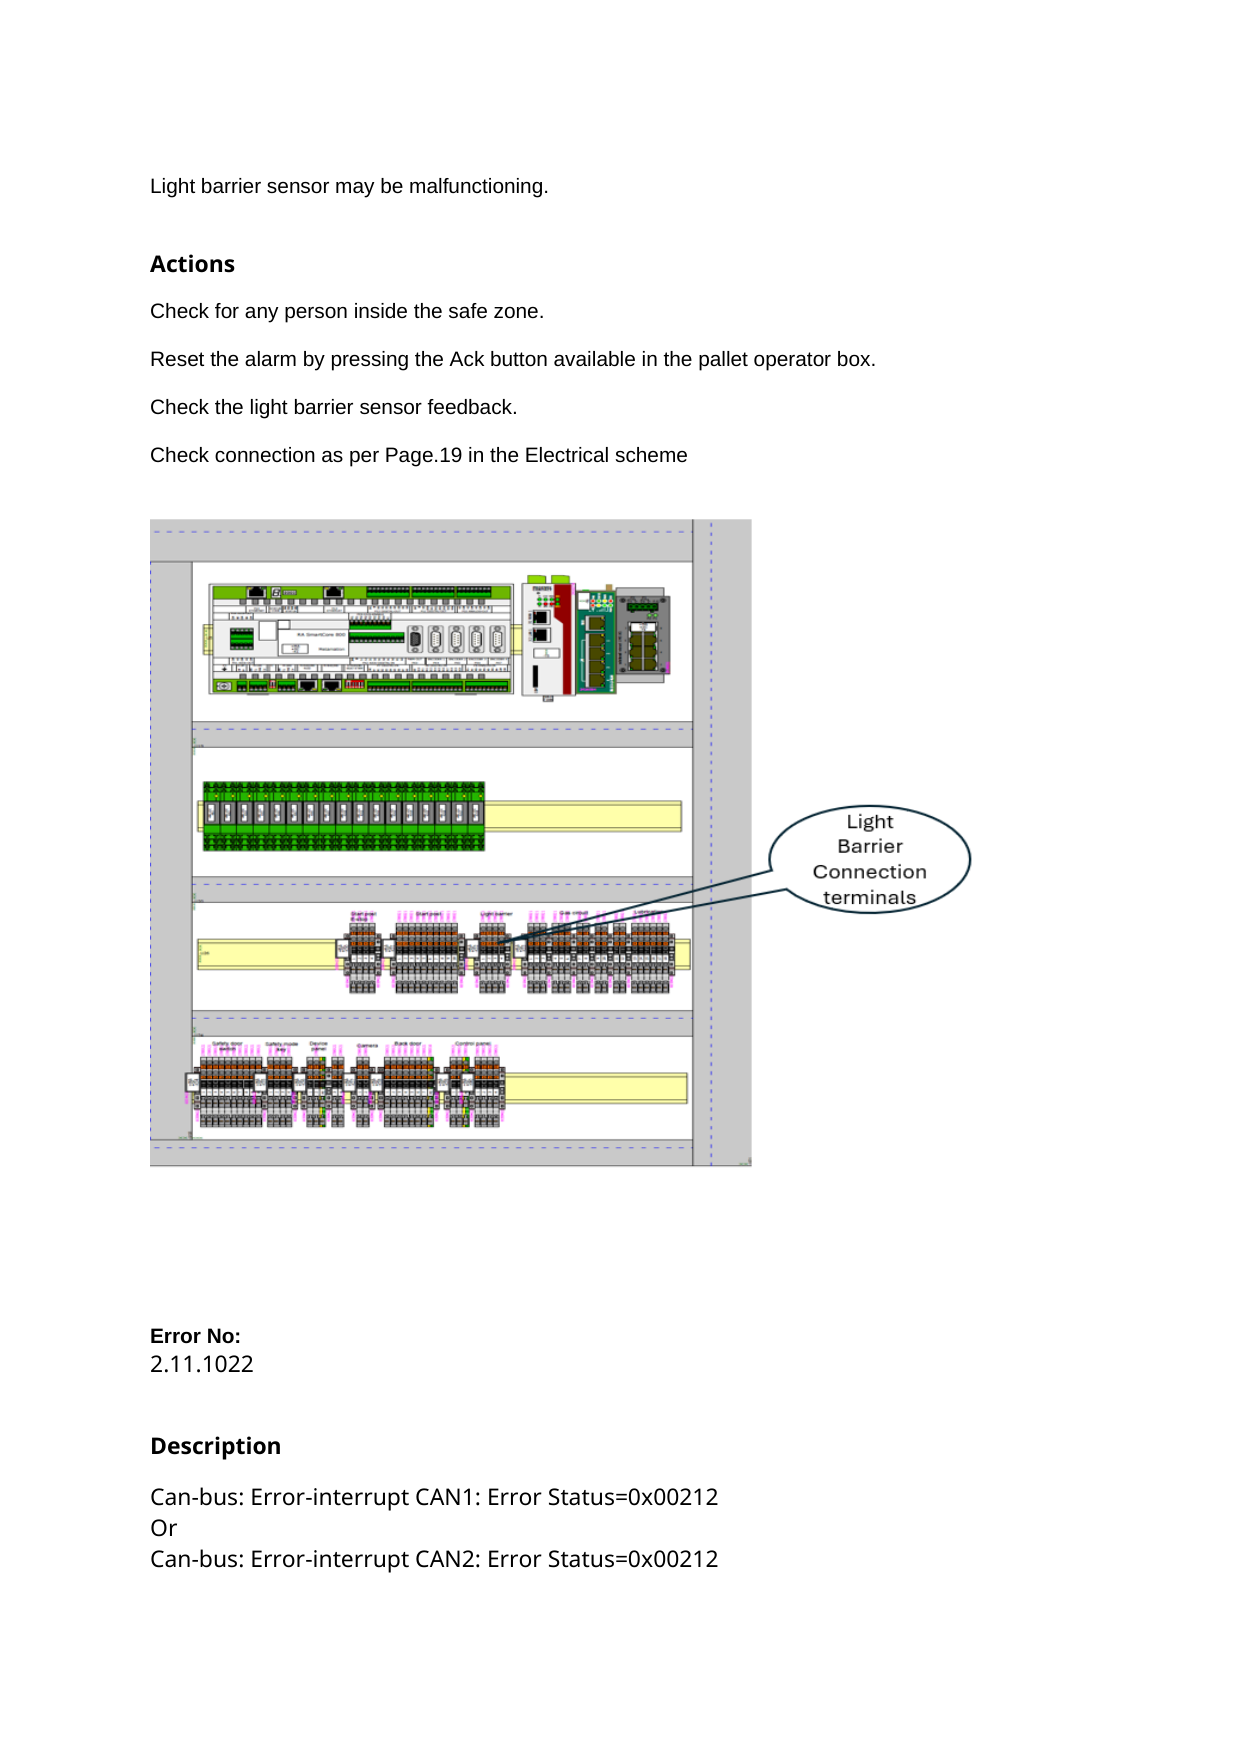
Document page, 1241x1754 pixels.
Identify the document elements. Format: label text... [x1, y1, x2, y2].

text Error No: [150, 1324, 1090, 1348]
text Can-bus: Error-interrupt CAN2: Error Status=0x00212 [150, 1543, 1090, 1574]
text 2.11.1022 [150, 1348, 1090, 1379]
picture [150, 516, 975, 1174]
text Check for any person inside the safe zone. [150, 299, 1090, 323]
text Description [150, 1430, 1090, 1461]
text Or [150, 1512, 1090, 1543]
text Can-bus: Error-interrupt CAN1: Error Status=0x00212 [150, 1480, 1090, 1512]
text Actions [150, 248, 1090, 279]
text Light barrier sensor may be malfunctioning. [150, 174, 1090, 198]
text Check connection as per Page.19 in the Electrical scheme [150, 442, 1090, 466]
text Check the light barrier sensor feedback. [150, 394, 1090, 418]
text Reset the alarm by pressing the Ack button available in the pallet operator box. [150, 347, 1090, 371]
